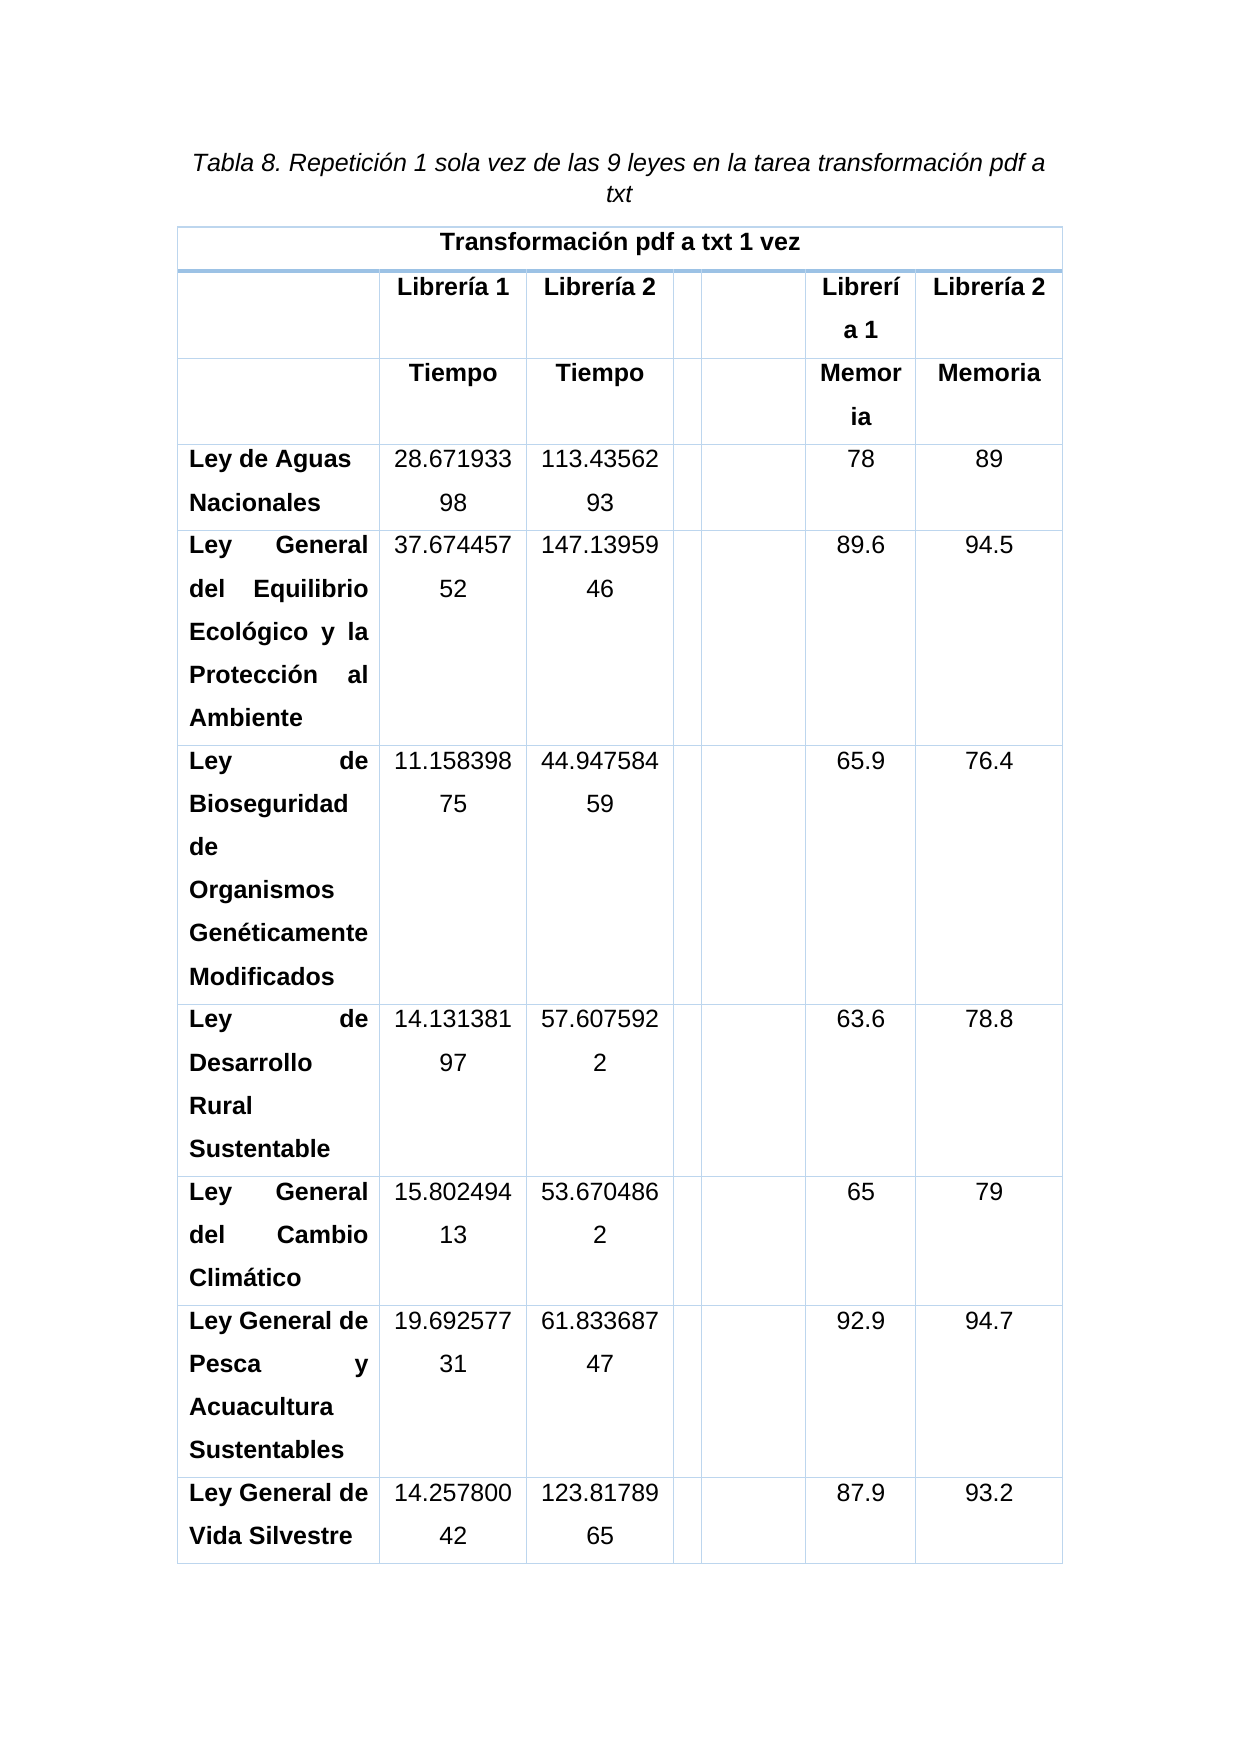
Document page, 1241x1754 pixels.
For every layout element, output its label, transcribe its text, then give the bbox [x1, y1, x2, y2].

table_cell 63.6 [806, 1005, 915, 1176]
table_cell 123.8178965 [527, 1478, 673, 1563]
table_cell Librería 1 [806, 273, 915, 357]
table_cell 14.13138197 [380, 1005, 526, 1176]
table_cell Ley General de Pesca y Acuacultura Sustentables [178, 1306, 379, 1477]
table_cell Tiempo [527, 359, 673, 443]
table_cell 65.9 [806, 746, 915, 1003]
table_cell Ley General del Equilibrio Ecológico y la Protección al Ambiente [178, 531, 379, 745]
table_cell 61.83368747 [527, 1306, 673, 1477]
table_cell [674, 359, 701, 443]
table_cell [674, 746, 701, 1003]
table_cell [702, 1478, 805, 1563]
table_cell Memoria [916, 359, 1062, 443]
table_cell 19.69257731 [380, 1306, 526, 1477]
table_cell 28.67193398 [380, 445, 526, 529]
table_cell [674, 531, 701, 745]
table_cell [178, 359, 379, 443]
table_cell [702, 273, 805, 357]
table_cell [702, 1177, 805, 1305]
table_cell 78.8 [916, 1005, 1062, 1176]
table_cell Librería 2 [916, 273, 1062, 357]
table_cell [178, 273, 379, 357]
table_cell [702, 1005, 805, 1176]
table_cell 78 [806, 445, 915, 529]
table_cell 79 [916, 1177, 1062, 1305]
table_cell Ley de Desarrollo Rural Sustentable [178, 1005, 379, 1176]
table_cell Memoria [806, 359, 915, 443]
table_cell 15.80249413 [380, 1177, 526, 1305]
table_cell [674, 1306, 701, 1477]
table_cell Librería 2 [527, 273, 673, 357]
table_cell 57.6075922 [527, 1005, 673, 1176]
table_cell Librería 1 [380, 273, 526, 357]
table_cell [702, 359, 805, 443]
table_cell 113.4356293 [527, 445, 673, 529]
table_cell 87.9 [806, 1478, 915, 1563]
table_cell Tiempo [380, 359, 526, 443]
table_cell [674, 1478, 701, 1563]
table_cell Ley General de Vida Silvestre [178, 1478, 379, 1563]
table_cell Ley de Aguas Nacionales [178, 445, 379, 529]
table_cell [702, 445, 805, 529]
table_cell 89.6 [806, 531, 915, 745]
table_cell 37.67445752 [380, 531, 526, 745]
table_cell [674, 273, 701, 357]
table_cell [702, 746, 805, 1003]
table_cell 89 [916, 445, 1062, 529]
table_header Transformación pdf a txt 1 vez [178, 228, 1062, 269]
table_cell 14.25780042 [380, 1478, 526, 1563]
table_cell Ley de Bioseguridad de Organismos Genéticamente Modificados [178, 746, 379, 1003]
table_cell [702, 1306, 805, 1477]
table_cell 76.4 [916, 746, 1062, 1003]
table_cell 94.5 [916, 531, 1062, 745]
table_cell 147.1395946 [527, 531, 673, 745]
text Tabla 8. Repetición 1 sola vez de las 9 leyes en la tarea transformación pdf a txt [177, 148, 1063, 207]
table_cell [674, 1177, 701, 1305]
table_cell 94.7 [916, 1306, 1062, 1477]
table_cell 65 [806, 1177, 915, 1305]
table_cell 92.9 [806, 1306, 915, 1477]
table_cell 53.6704862 [527, 1177, 673, 1305]
table_cell [702, 531, 805, 745]
table_cell 93.2 [916, 1478, 1062, 1563]
table_cell Ley General del Cambio Climático [178, 1177, 379, 1305]
table_cell [674, 445, 701, 529]
table_cell 11.15839875 [380, 746, 526, 1003]
table_cell [674, 1005, 701, 1176]
table_cell 44.94758459 [527, 746, 673, 1003]
